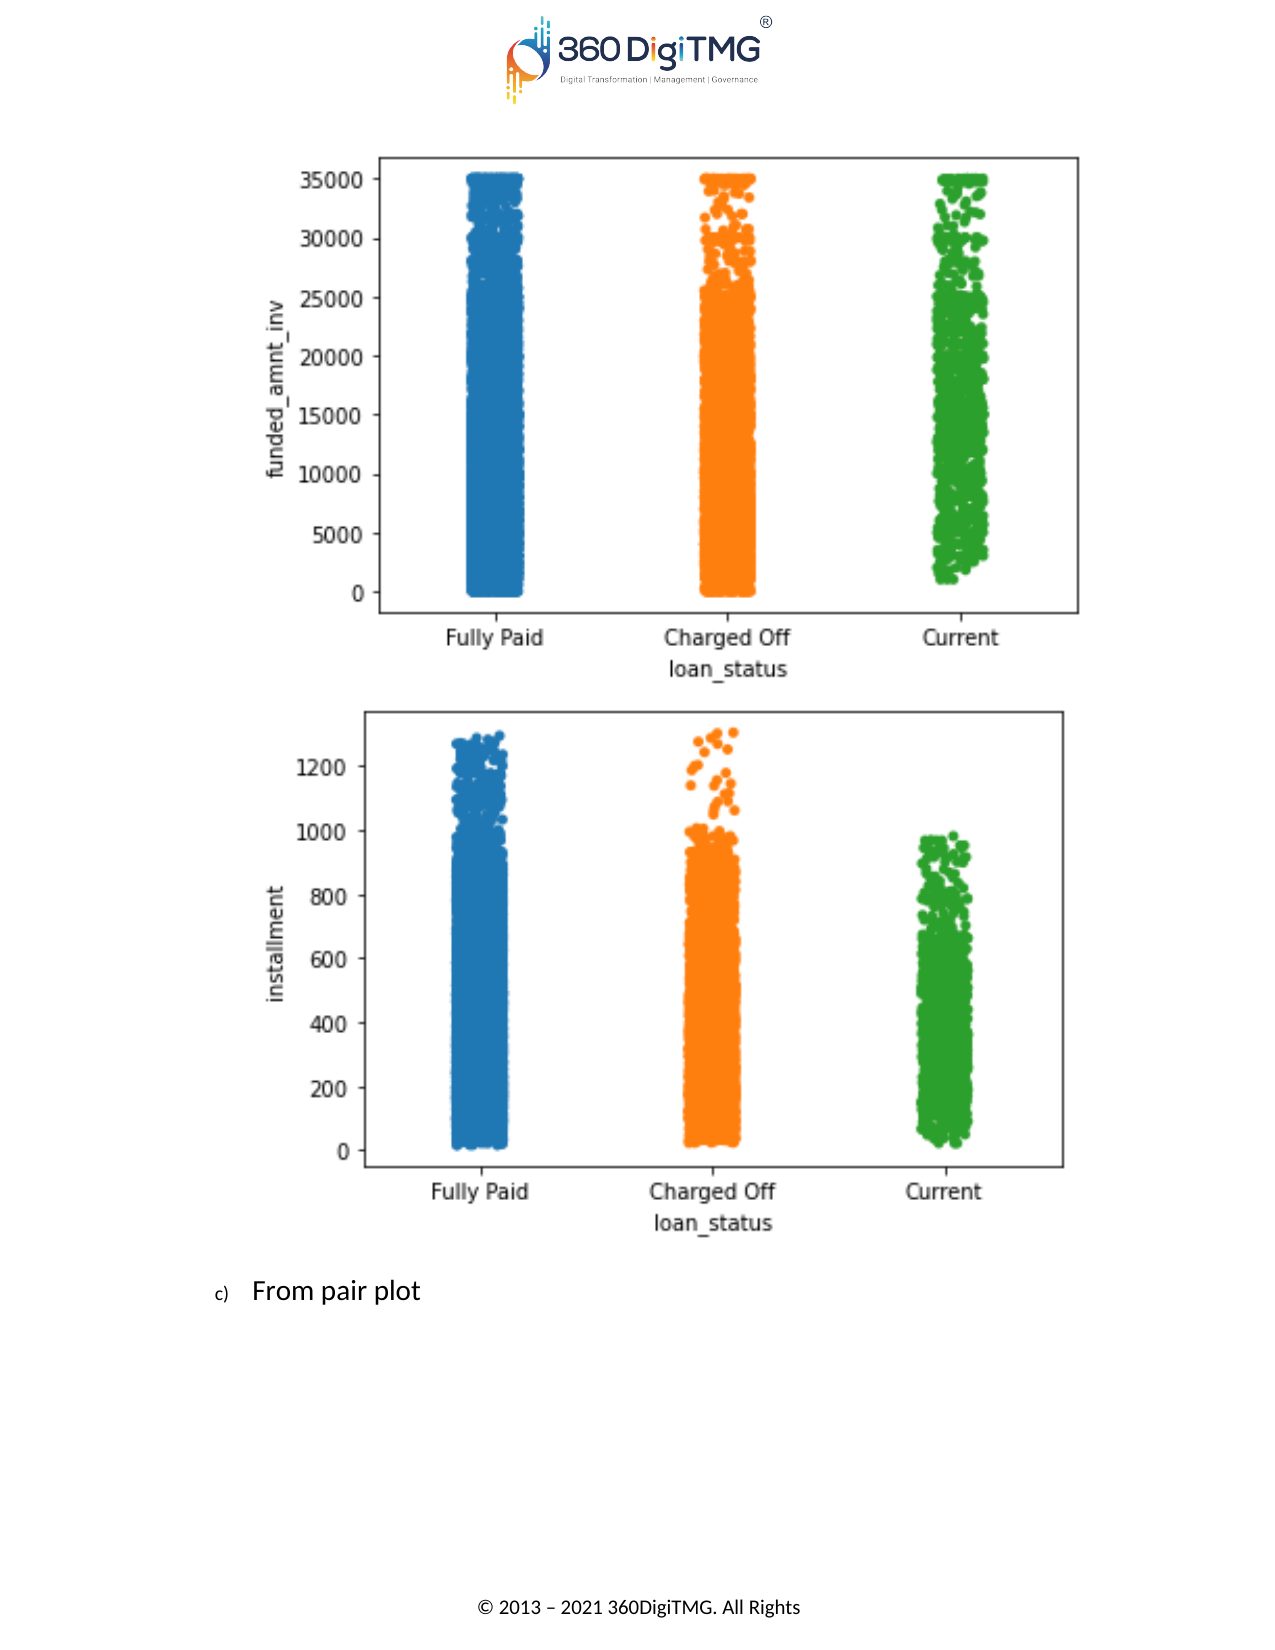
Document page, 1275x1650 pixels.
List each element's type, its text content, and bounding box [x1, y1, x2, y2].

picture [252, 699, 1075, 1248]
picture [252, 145, 1090, 694]
picture [502, 11, 776, 109]
list From pair plot [214, 1272, 1139, 1307]
